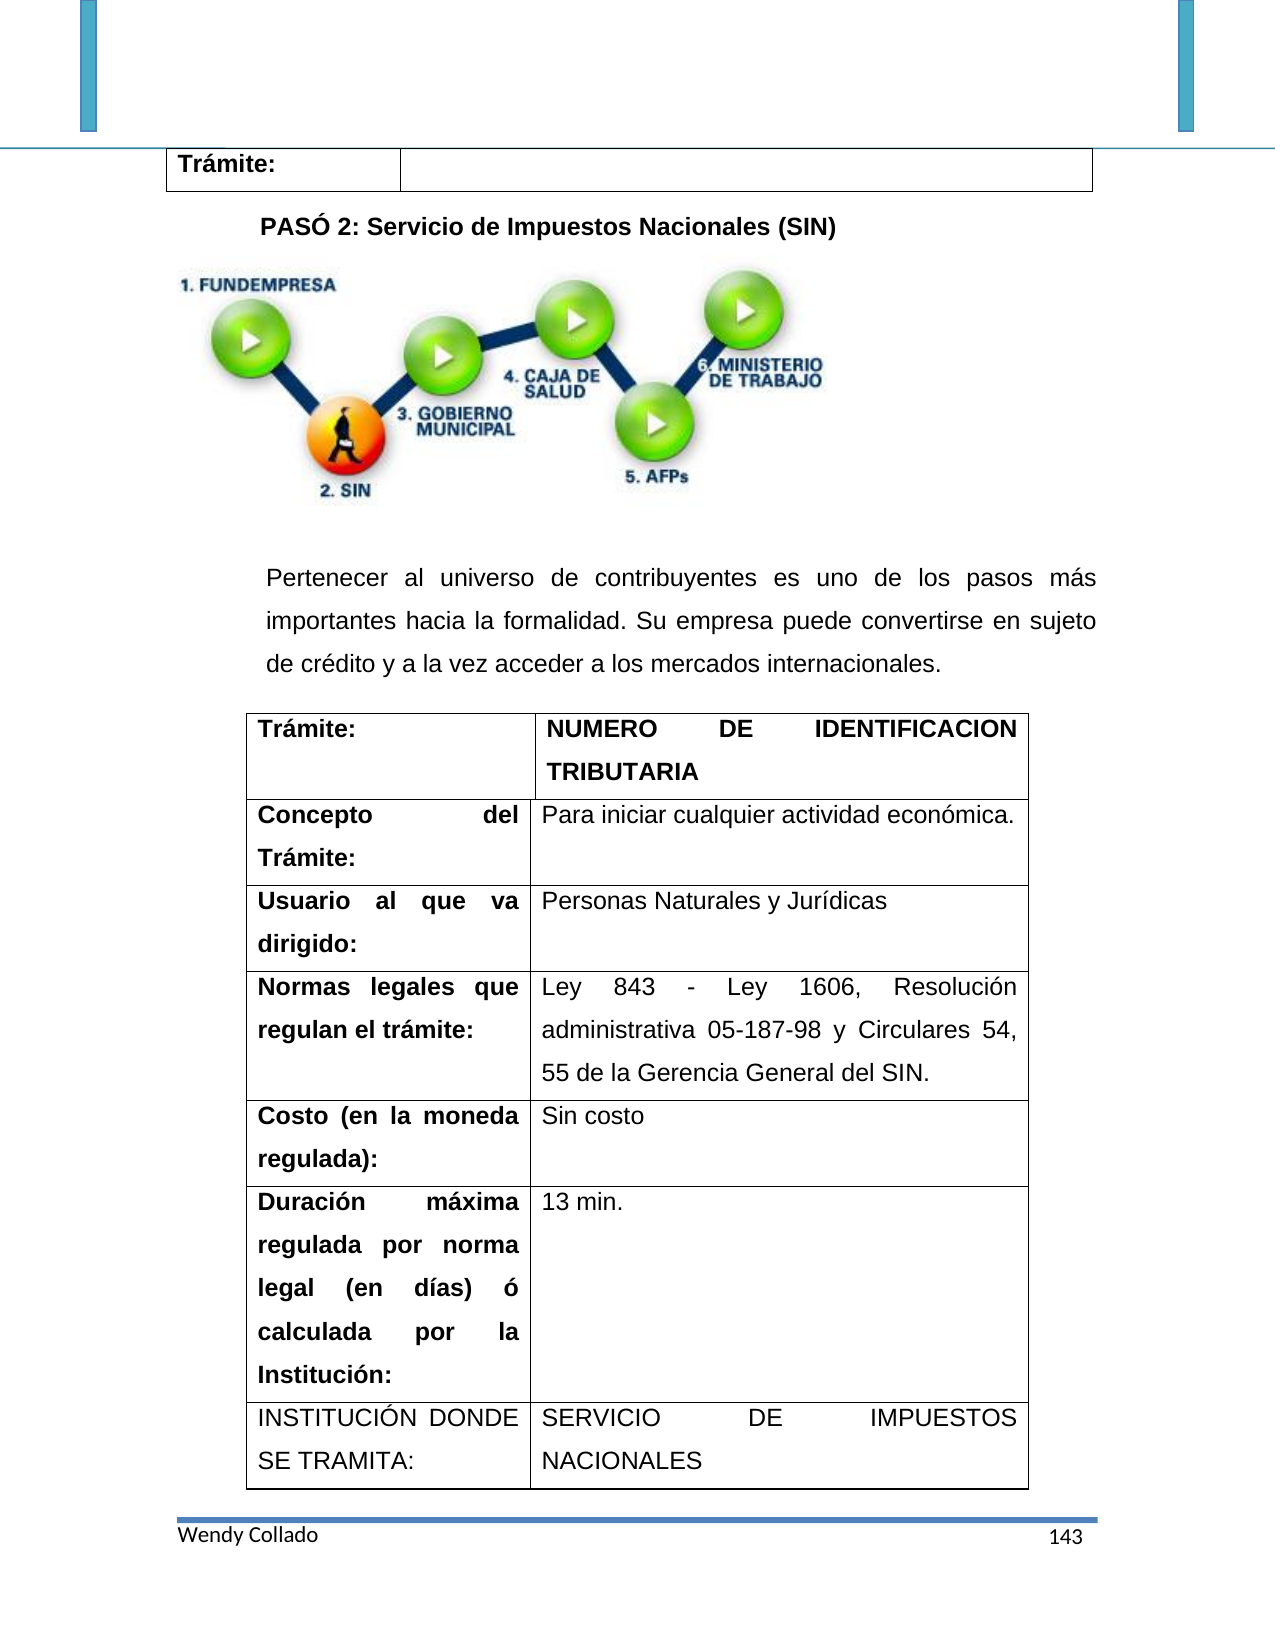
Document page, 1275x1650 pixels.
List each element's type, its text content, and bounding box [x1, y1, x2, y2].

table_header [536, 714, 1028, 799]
subtitle PASÓ 2: Servicio de Impuestos Nacionales (SIN) [260, 212, 1098, 241]
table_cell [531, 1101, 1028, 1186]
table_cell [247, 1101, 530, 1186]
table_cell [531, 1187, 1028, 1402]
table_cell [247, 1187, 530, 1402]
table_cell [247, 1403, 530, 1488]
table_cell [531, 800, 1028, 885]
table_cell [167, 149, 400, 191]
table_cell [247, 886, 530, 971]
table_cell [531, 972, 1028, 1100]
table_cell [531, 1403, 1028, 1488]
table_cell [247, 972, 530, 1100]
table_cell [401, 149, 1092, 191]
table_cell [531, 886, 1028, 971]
picture [177, 255, 828, 506]
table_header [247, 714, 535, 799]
text Pertenecer al universo de contribuyentes es uno de los pasos más importantes hacia la formalidad. Su empresa puede convertirse en sujeto de crédito y a la vez acceder a los mercados internacionales. [266, 563, 1098, 678]
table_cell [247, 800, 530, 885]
